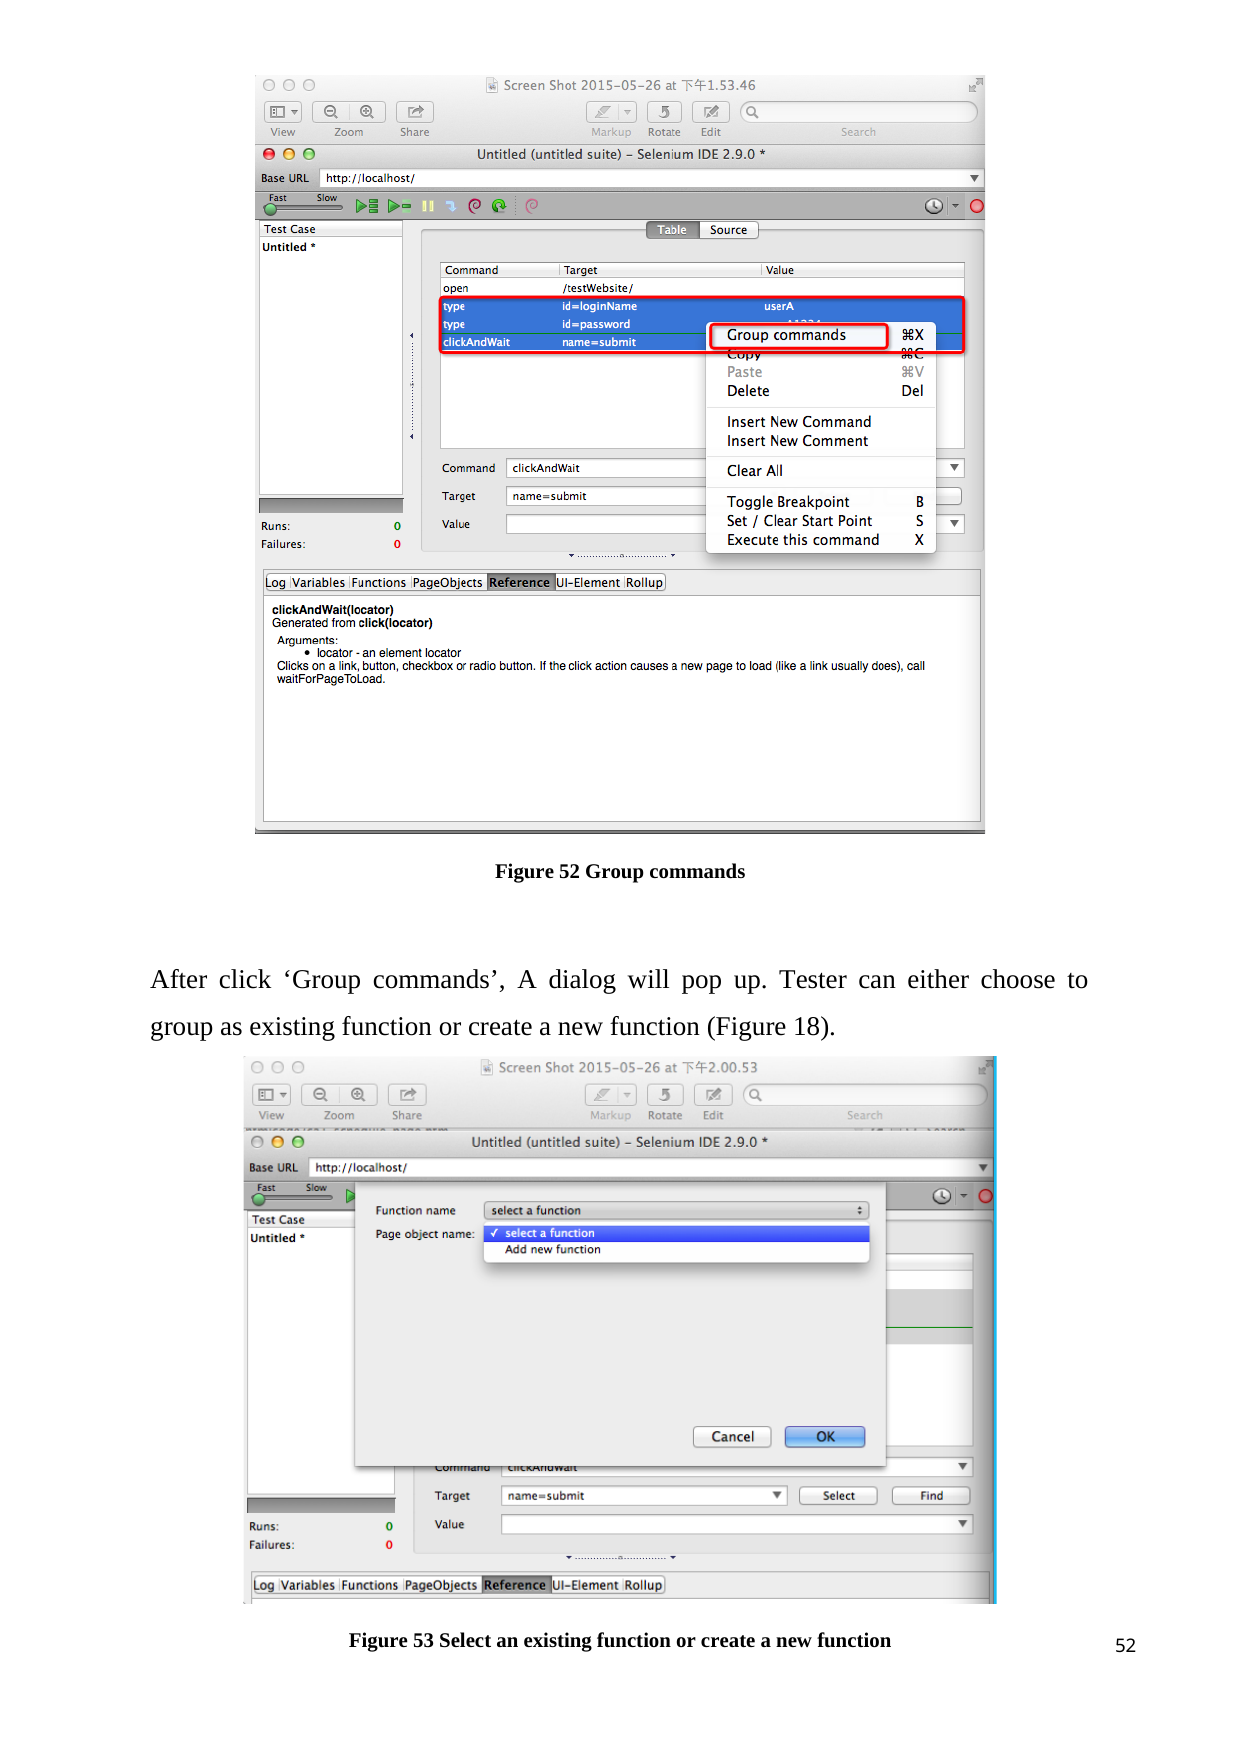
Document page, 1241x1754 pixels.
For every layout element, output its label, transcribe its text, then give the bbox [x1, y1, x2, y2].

text Figure 53 Select an existing function or create a new function [150, 1628, 1090, 1652]
text After click ‘Group commands’, A dialog will pop up. Tester can either choose to group as existing function or create a new function (Figure 18). [150, 963, 1090, 1041]
picture [243, 1056, 997, 1604]
text Figure 52 Group commands [150, 859, 1090, 883]
picture [255, 75, 986, 834]
